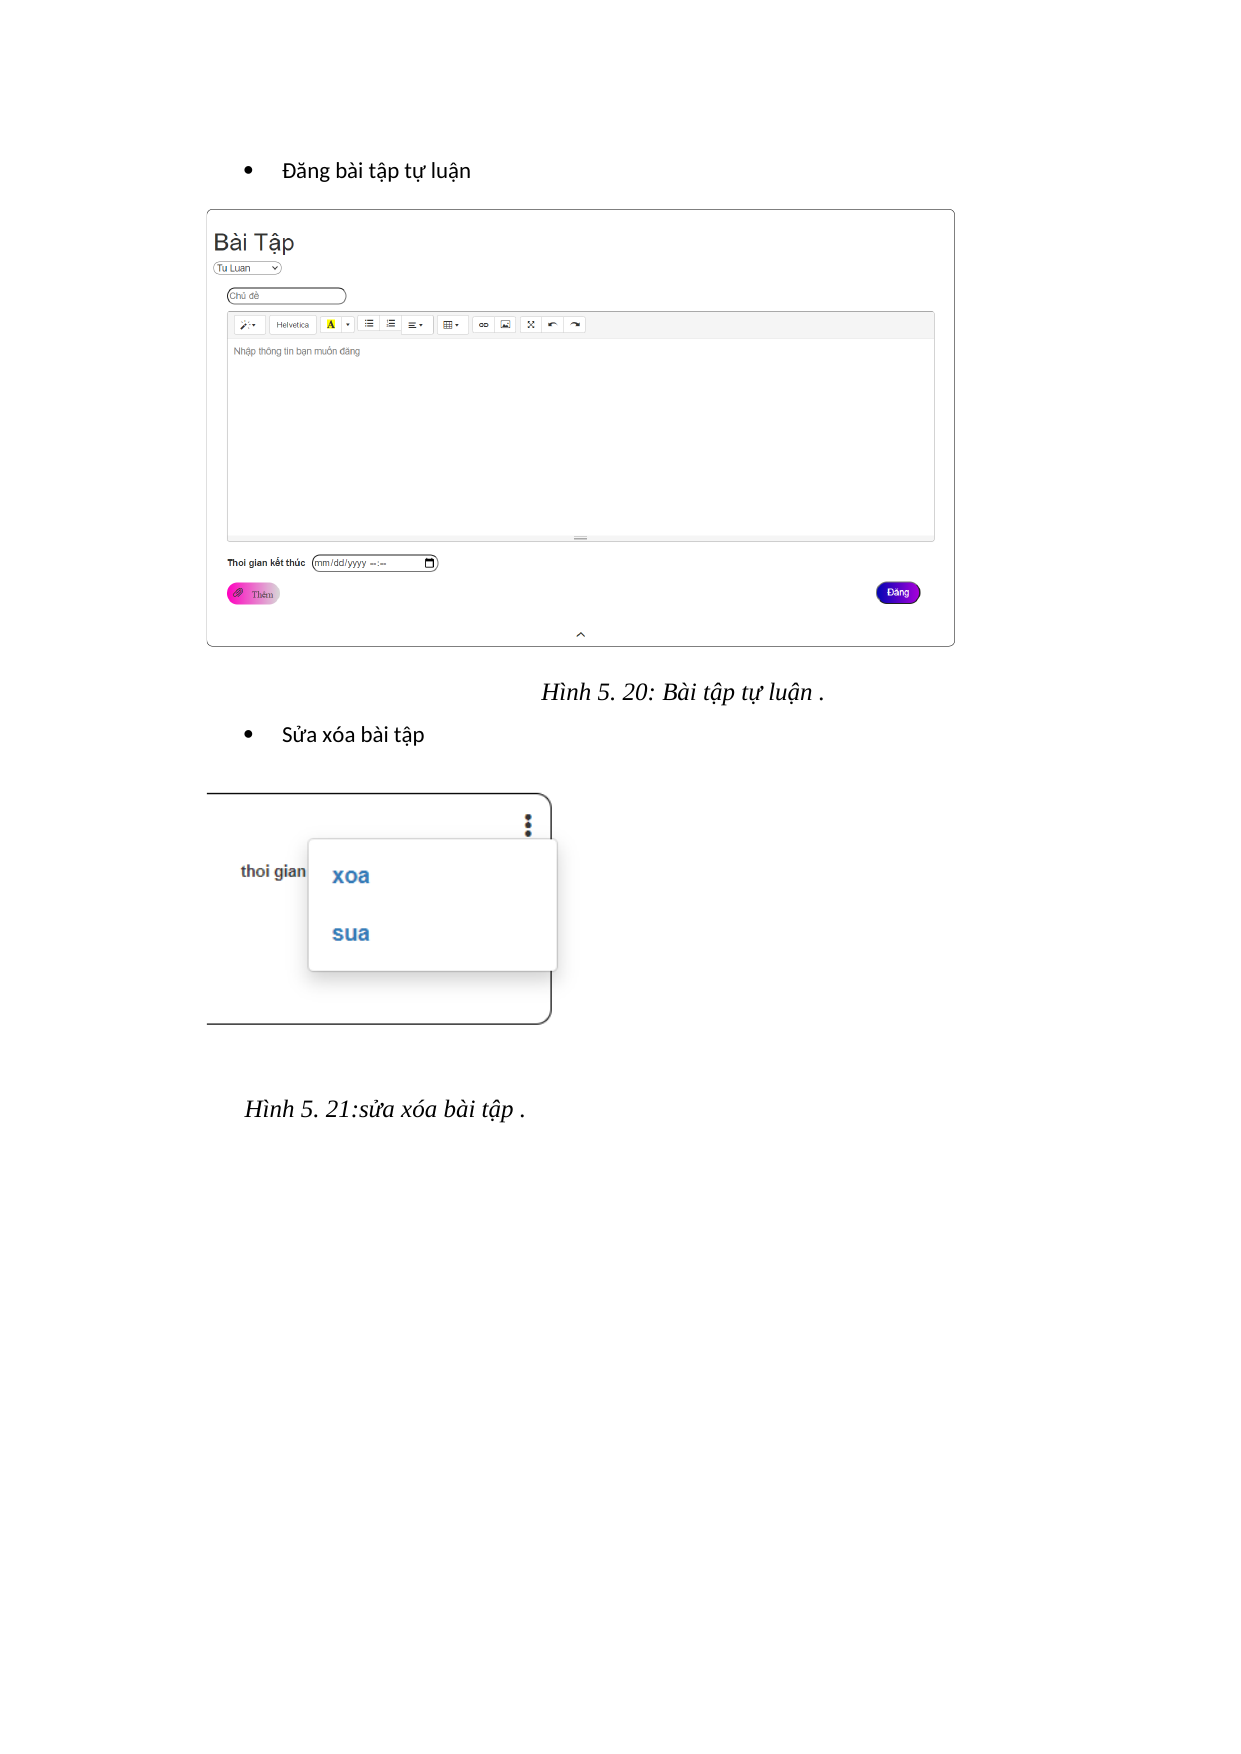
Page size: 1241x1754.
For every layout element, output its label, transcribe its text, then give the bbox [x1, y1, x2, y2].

text Hình 5. :sửa xóa bài tập . [244, 1094, 1122, 1123]
list Sửa xóa bài tập [244, 720, 1122, 748]
text Hình 5. : Bài tập tự luận . [244, 677, 1122, 706]
picture [206, 773, 696, 1070]
list Đăng bài tập tự luận [244, 156, 1122, 184]
picture [206, 208, 961, 652]
